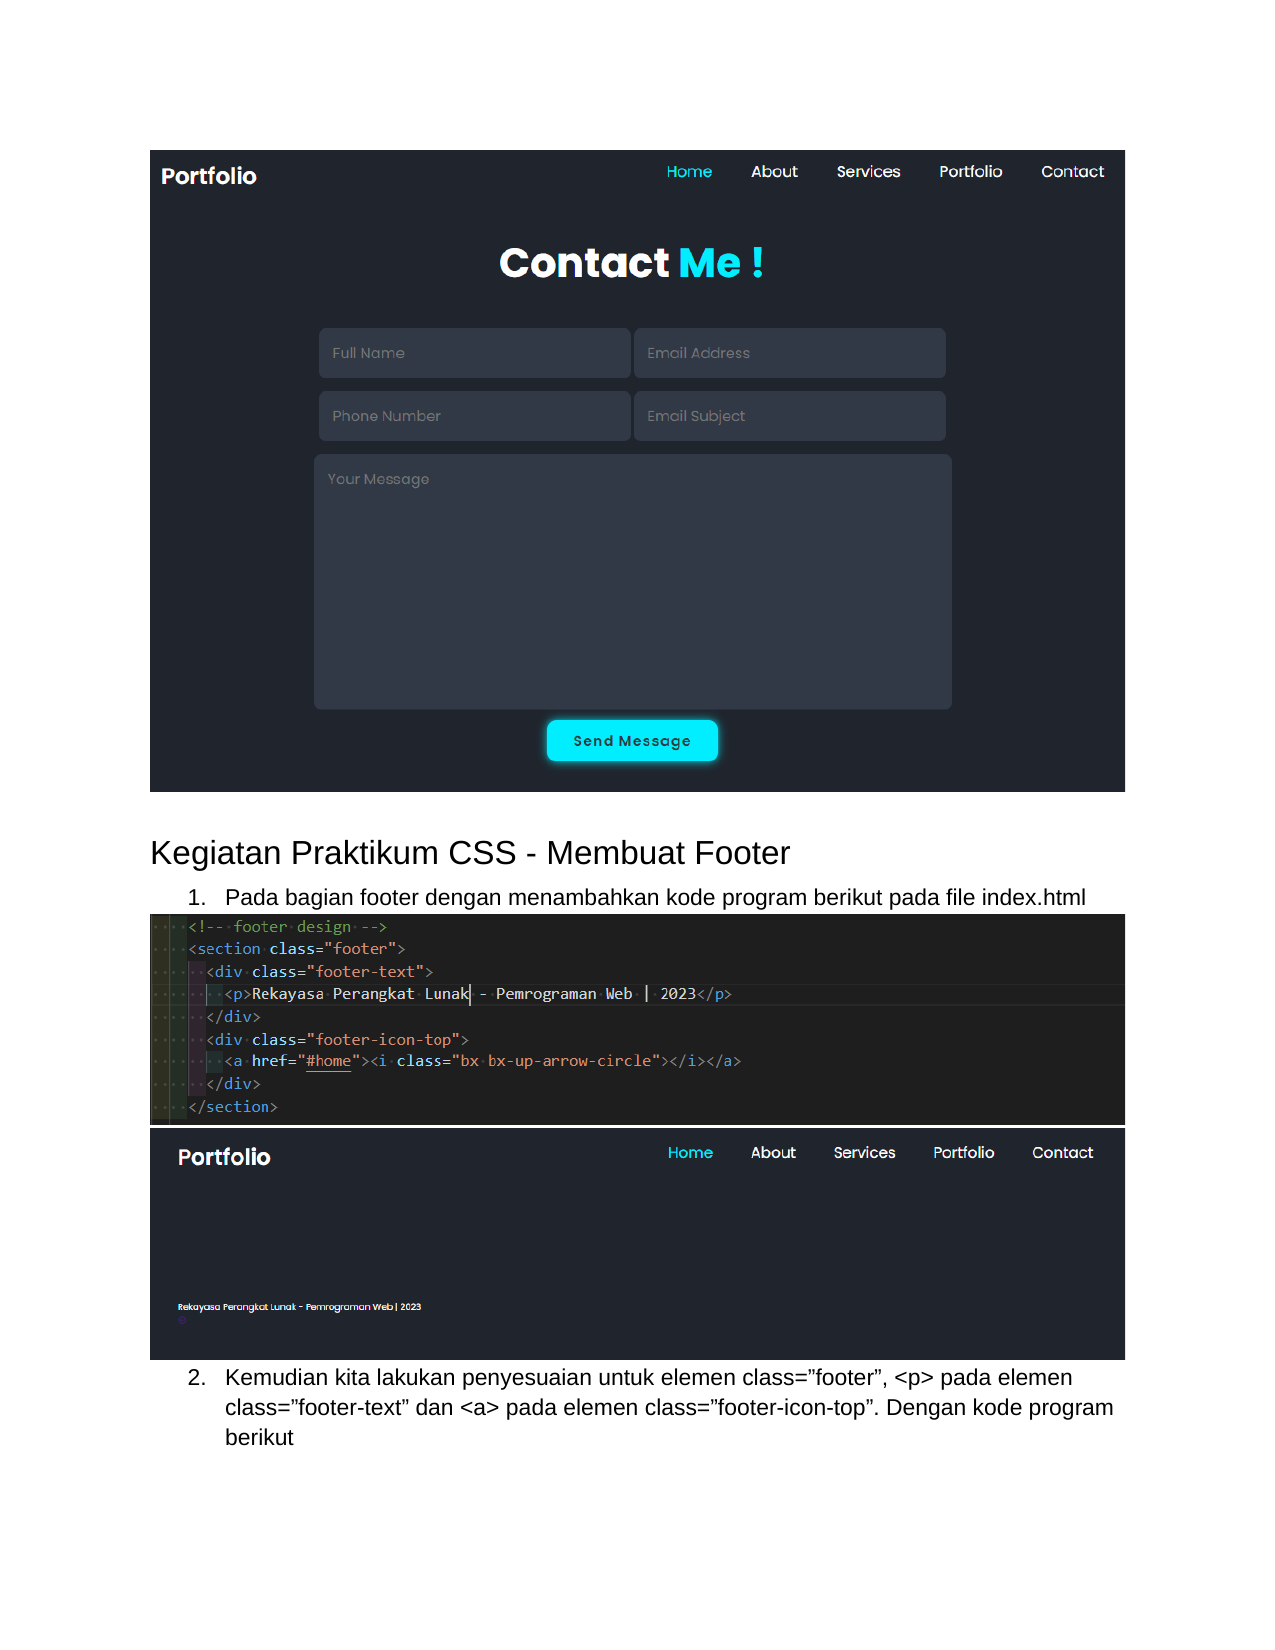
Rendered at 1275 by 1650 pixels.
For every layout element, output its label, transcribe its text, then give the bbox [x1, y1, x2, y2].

subtitle Kegiatan Praktikum CSS - Membuat Footer [150, 833, 1125, 871]
picture [150, 914, 1125, 1125]
picture [150, 1128, 1125, 1360]
list Pada bagian footer dengan menambahkan kode program berikut pada file index.html [187, 884, 1125, 910]
list Kemudian kita lakukan penyesuaian untuk elemen class=”footer”, <p> pada elemen class=”footer-text” dan <a> pada elemen class=”footer-icon-top”. Dengan kode program berikut [187, 1363, 1125, 1450]
picture [150, 150, 1125, 792]
